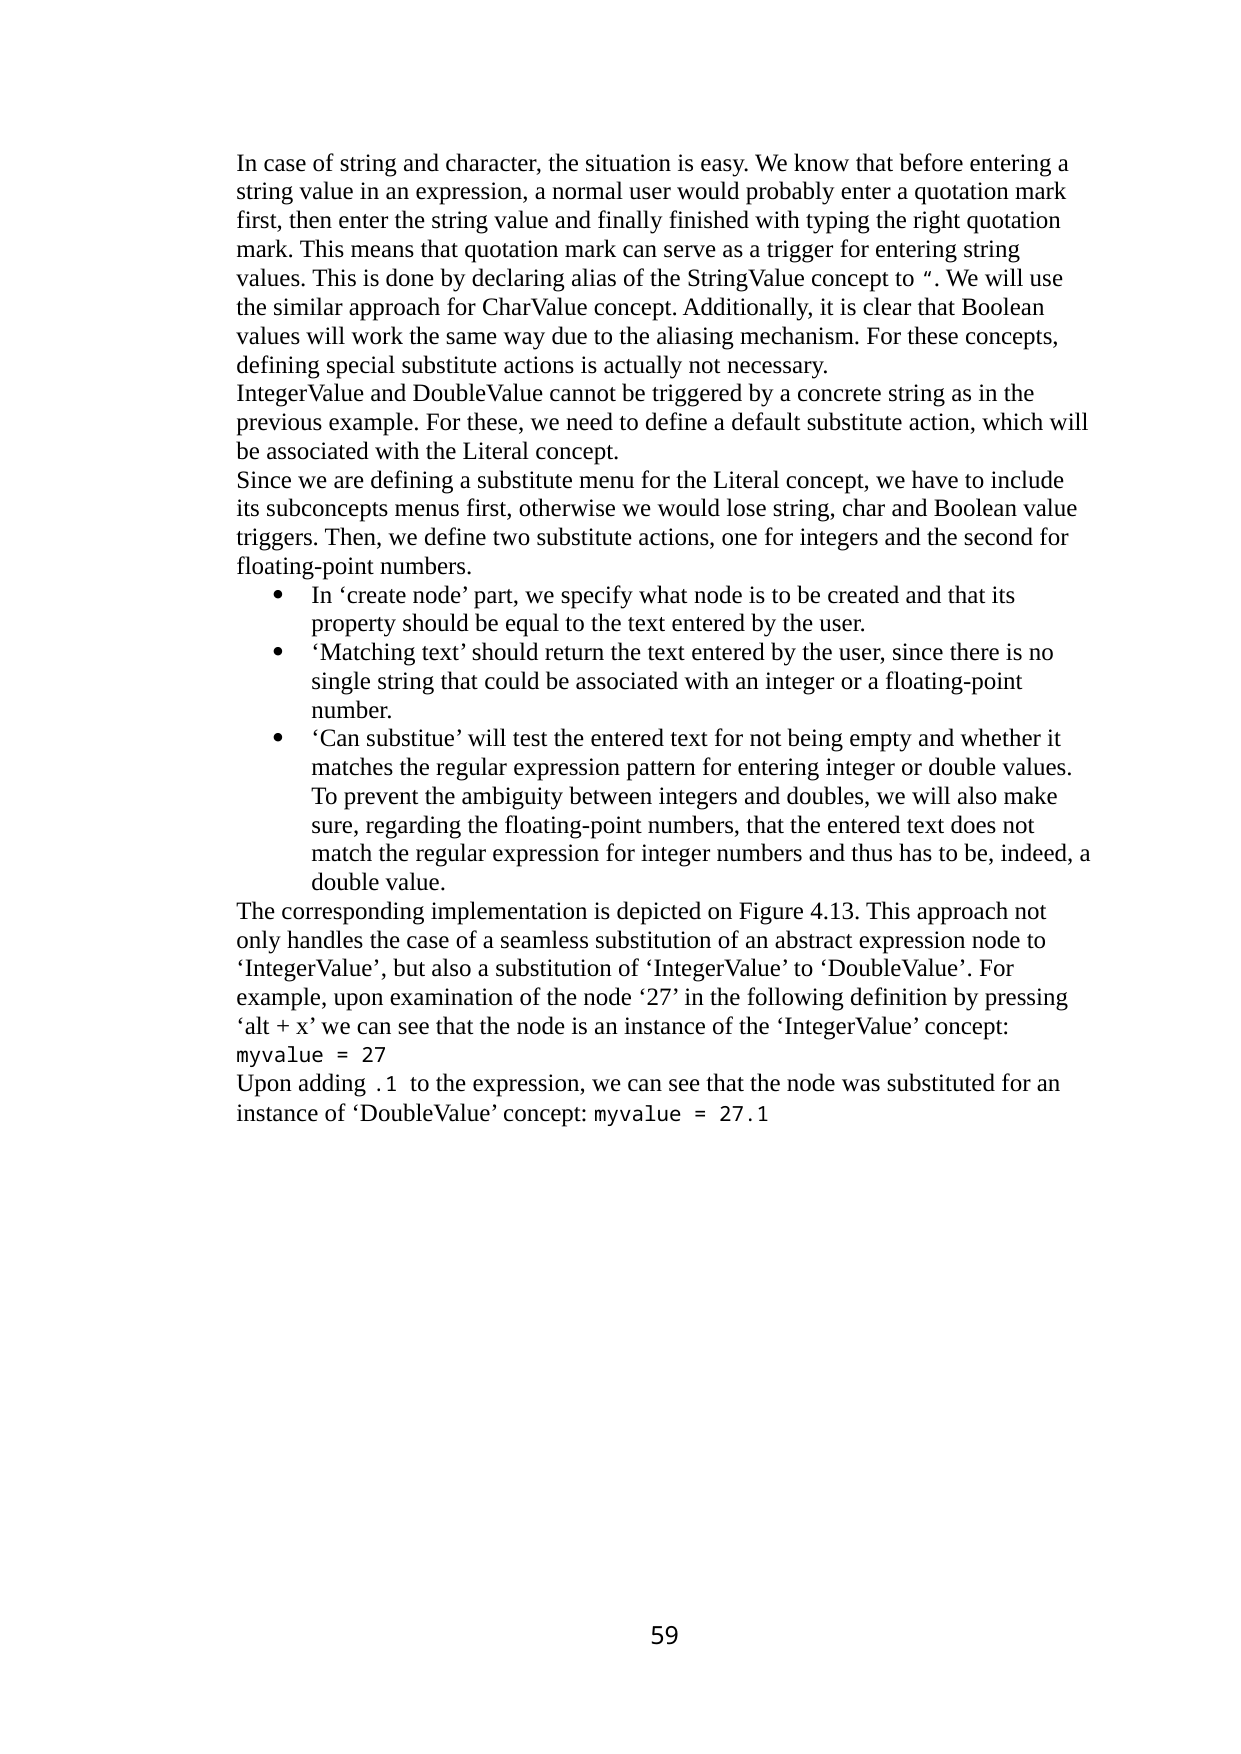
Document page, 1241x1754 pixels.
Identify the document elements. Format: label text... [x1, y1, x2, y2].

list ‘Matching text’ should return the text entered by the user, since there is no single string that could be associated with an integer or a floating-point number. [274, 637, 1092, 723]
list ‘Can substitue’ will test the entered text for not being empty and whether it matches the regular expression pattern for entering integer or double values. To prevent the ambiguity between integers and doubles, we will also make sure, regarding the floating-point numbers, that the entered text does not match the regular expression for integer numbers and thus has to be, indeed, a double value. [274, 723, 1092, 896]
text The corresponding implementation is depicted on Figure 4.13. This approach not only handles the case of a seamless substitution of an abstract expression node to ‘IntegerValue’, but also a substitution of ‘IntegerValue’ to ‘DoubleValue’. For example, upon examination of the node ‘27’ in the following definition by pressing ‘alt + x’ we can see that the node is an instance of the ‘IntegerValue’ concept: myvalue = 27 [236, 896, 1092, 1068]
text In case of string and character, the situation is easy. We know that before entering a string value in an expression, a normal user would probably enter a quotation mark first, then enter the string value and finally finished with typing the right quotation mark. This means that quotation mark can serve as a trigger for entering string values. This is done by declaring alias of the StringValue concept to “. We will use the similar approach for CharValue concept. Additionally, it is clear that Boolean values will work the same way due to the aliasing mechanism. For these concepts, defining special substitute actions is actually not necessary. [236, 148, 1092, 378]
text Since we are defining a substitute menu for the Literal concept, we have to include its subconcepts menus first, otherwise we would lose string, char and Boolean value triggers. Then, we define two substitute actions, one for integers and the second for floating-point numbers. [236, 465, 1092, 580]
text Upon adding .1 to the expression, we can see that the node was substituted for an instance of ‘DoubleValue’ concept: myvalue = 27.1 [236, 1068, 1092, 1127]
list In ‘create node’ part, we specify what node is to be created and that its property should be equal to the text entered by the user. [274, 580, 1092, 637]
text IntegerValue and DoubleValue cannot be triggered by a concrete string as in the previous example. For these, we need to define a default substitute action, which will be associated with the Literal concept. [236, 378, 1092, 465]
